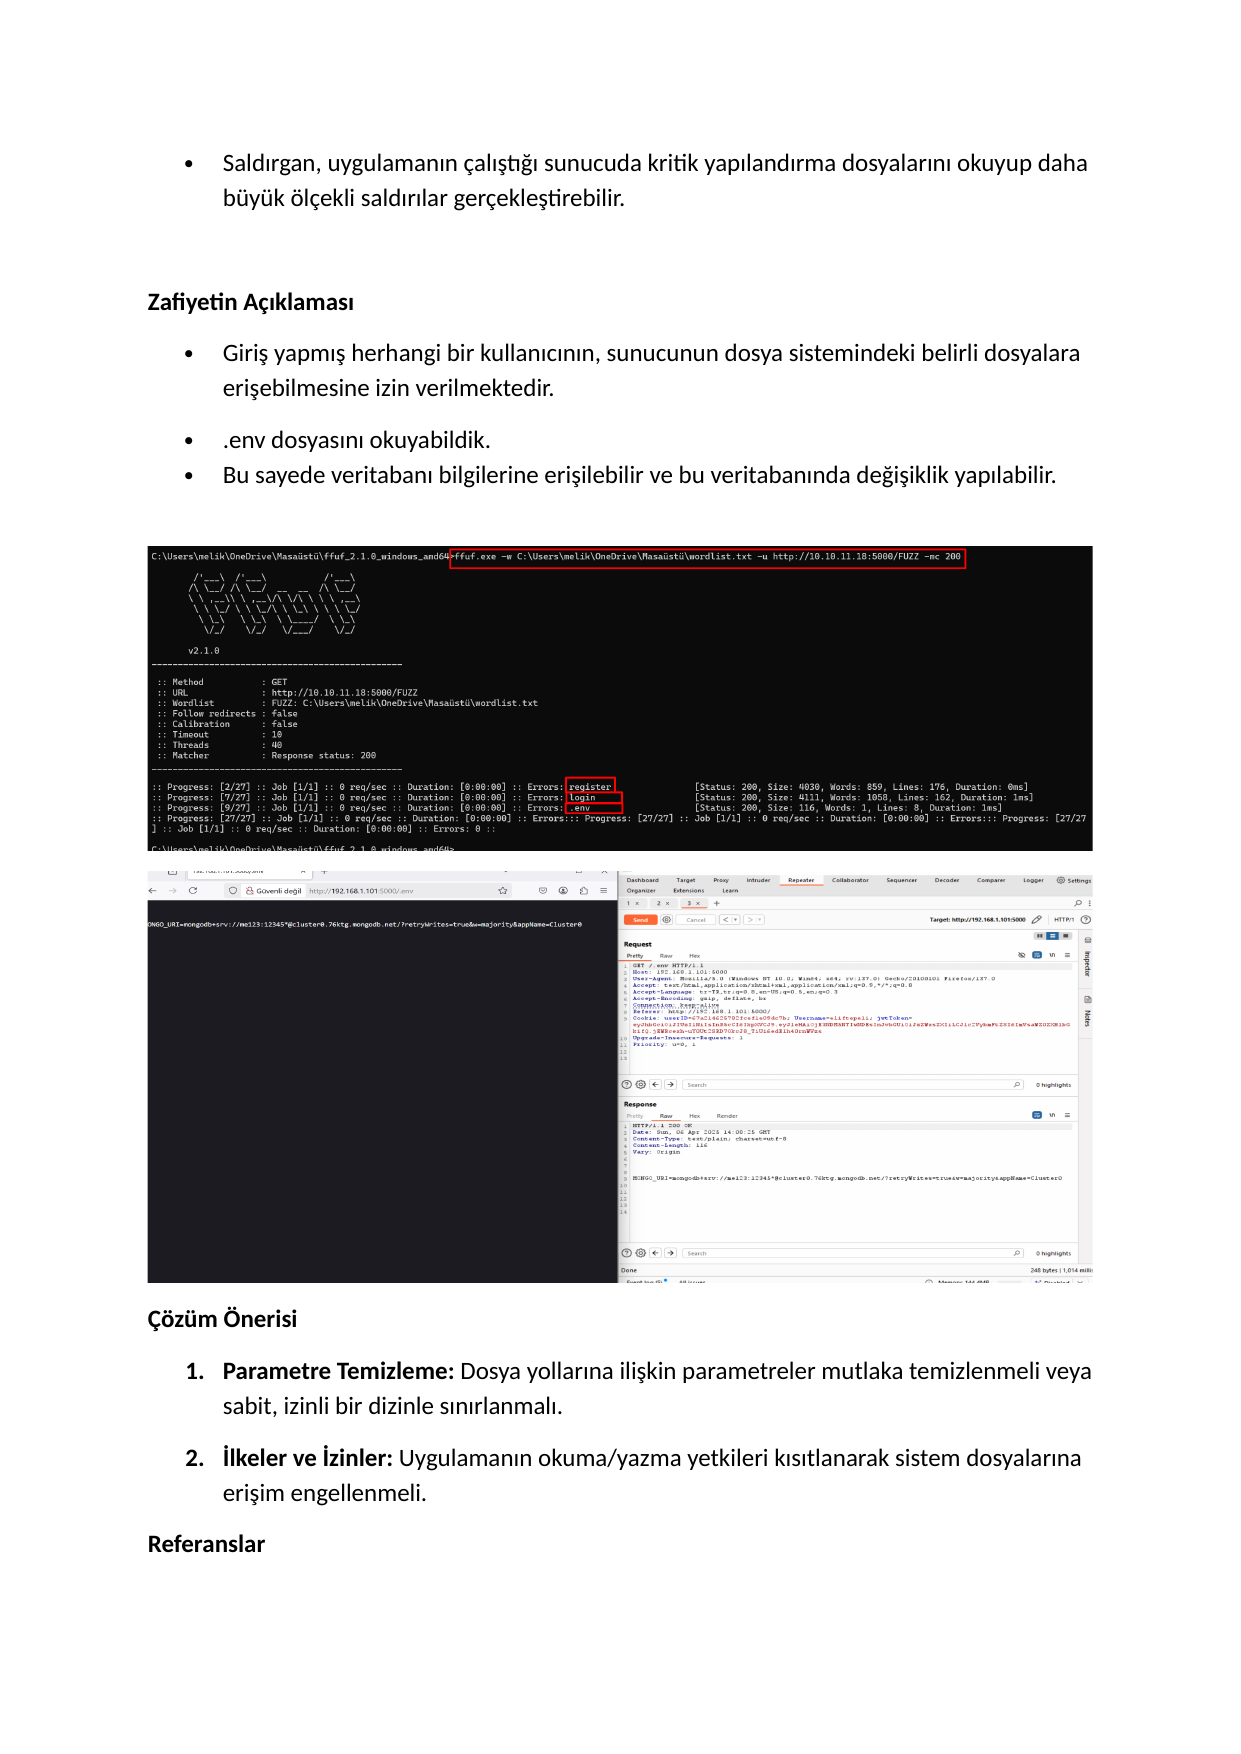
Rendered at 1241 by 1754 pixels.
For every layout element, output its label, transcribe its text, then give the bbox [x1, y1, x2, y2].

list Giriş yapmış herhangi bir kullanıcının, sunucunun dosya sistemindeki belirli dosyalara erişebilmesine izin verilmektedir. [185, 338, 1093, 403]
list .env dosyasını okuyabildik. [185, 424, 1093, 455]
list Saldırgan, uygulamanın çalıştığı sunucuda kritik yapılandırma dosyalarını okuyup daha büyük ölçekli saldırılar gerçekleştirebilir. [185, 148, 1093, 213]
picture [147, 546, 1093, 851]
list İlkeler ve İzinler: Uygulamanın okuma/yazma yetkileri kısıtlanarak sistem dosyalarına erişim engellenmeli. [185, 1442, 1093, 1507]
picture [147, 871, 1093, 1283]
text Zafiyetin Açıklaması [148, 286, 1093, 316]
list Parametre Temizleme: Dosya yollarına ilişkin parametreler mutlaka temizlenmeli veya sabit, izinli bir dizinle sınırlanmalı. [185, 1355, 1093, 1421]
list Bu sayede veritabanı bilgilerine erişilebilir ve bu veritabanında değişiklik yapılabilir. [185, 459, 1093, 490]
text Çözüm Önerisi [148, 1303, 1093, 1334]
text Referanslar [148, 1528, 1093, 1559]
